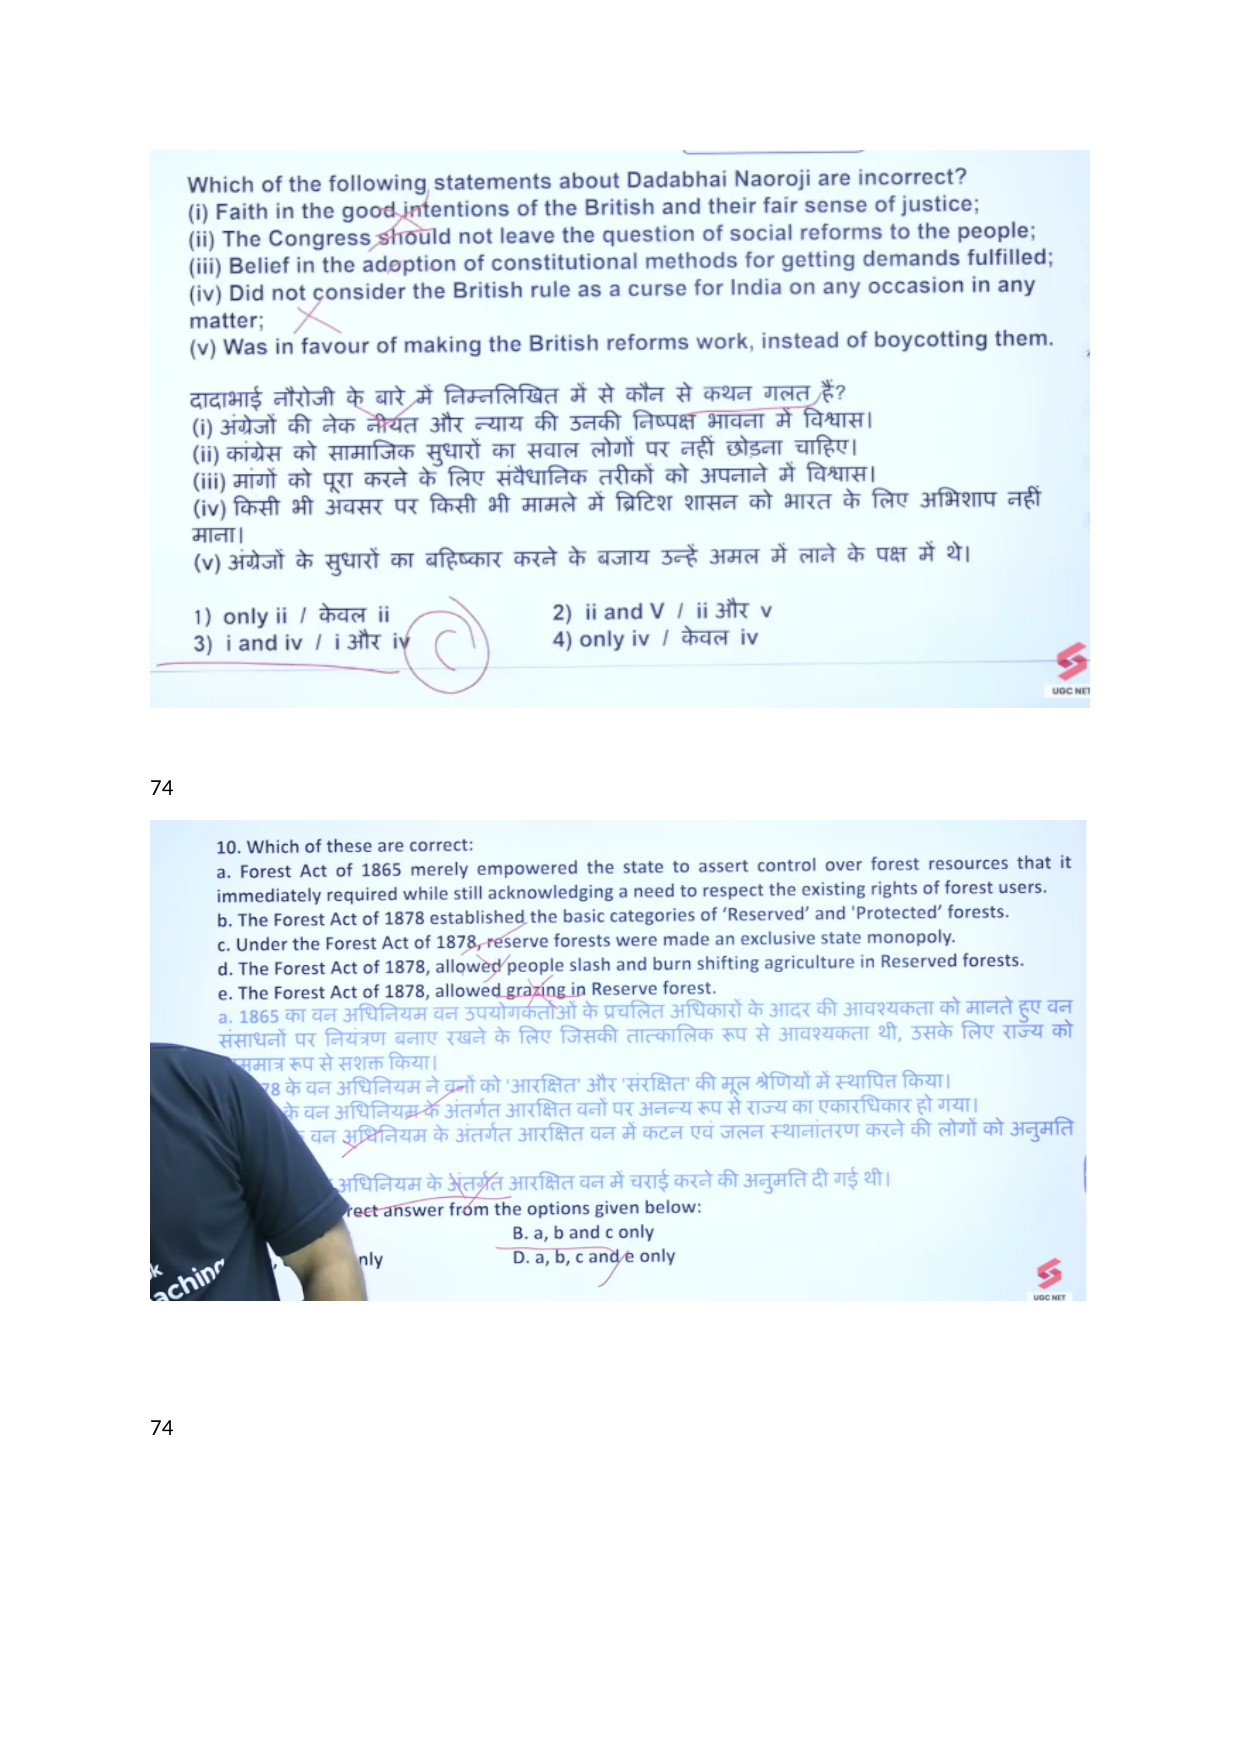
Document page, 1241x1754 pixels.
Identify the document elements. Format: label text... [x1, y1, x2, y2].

text 74 [150, 1413, 1090, 1441]
picture [150, 820, 1091, 1301]
text 74 [150, 773, 1090, 801]
picture [150, 150, 1091, 708]
